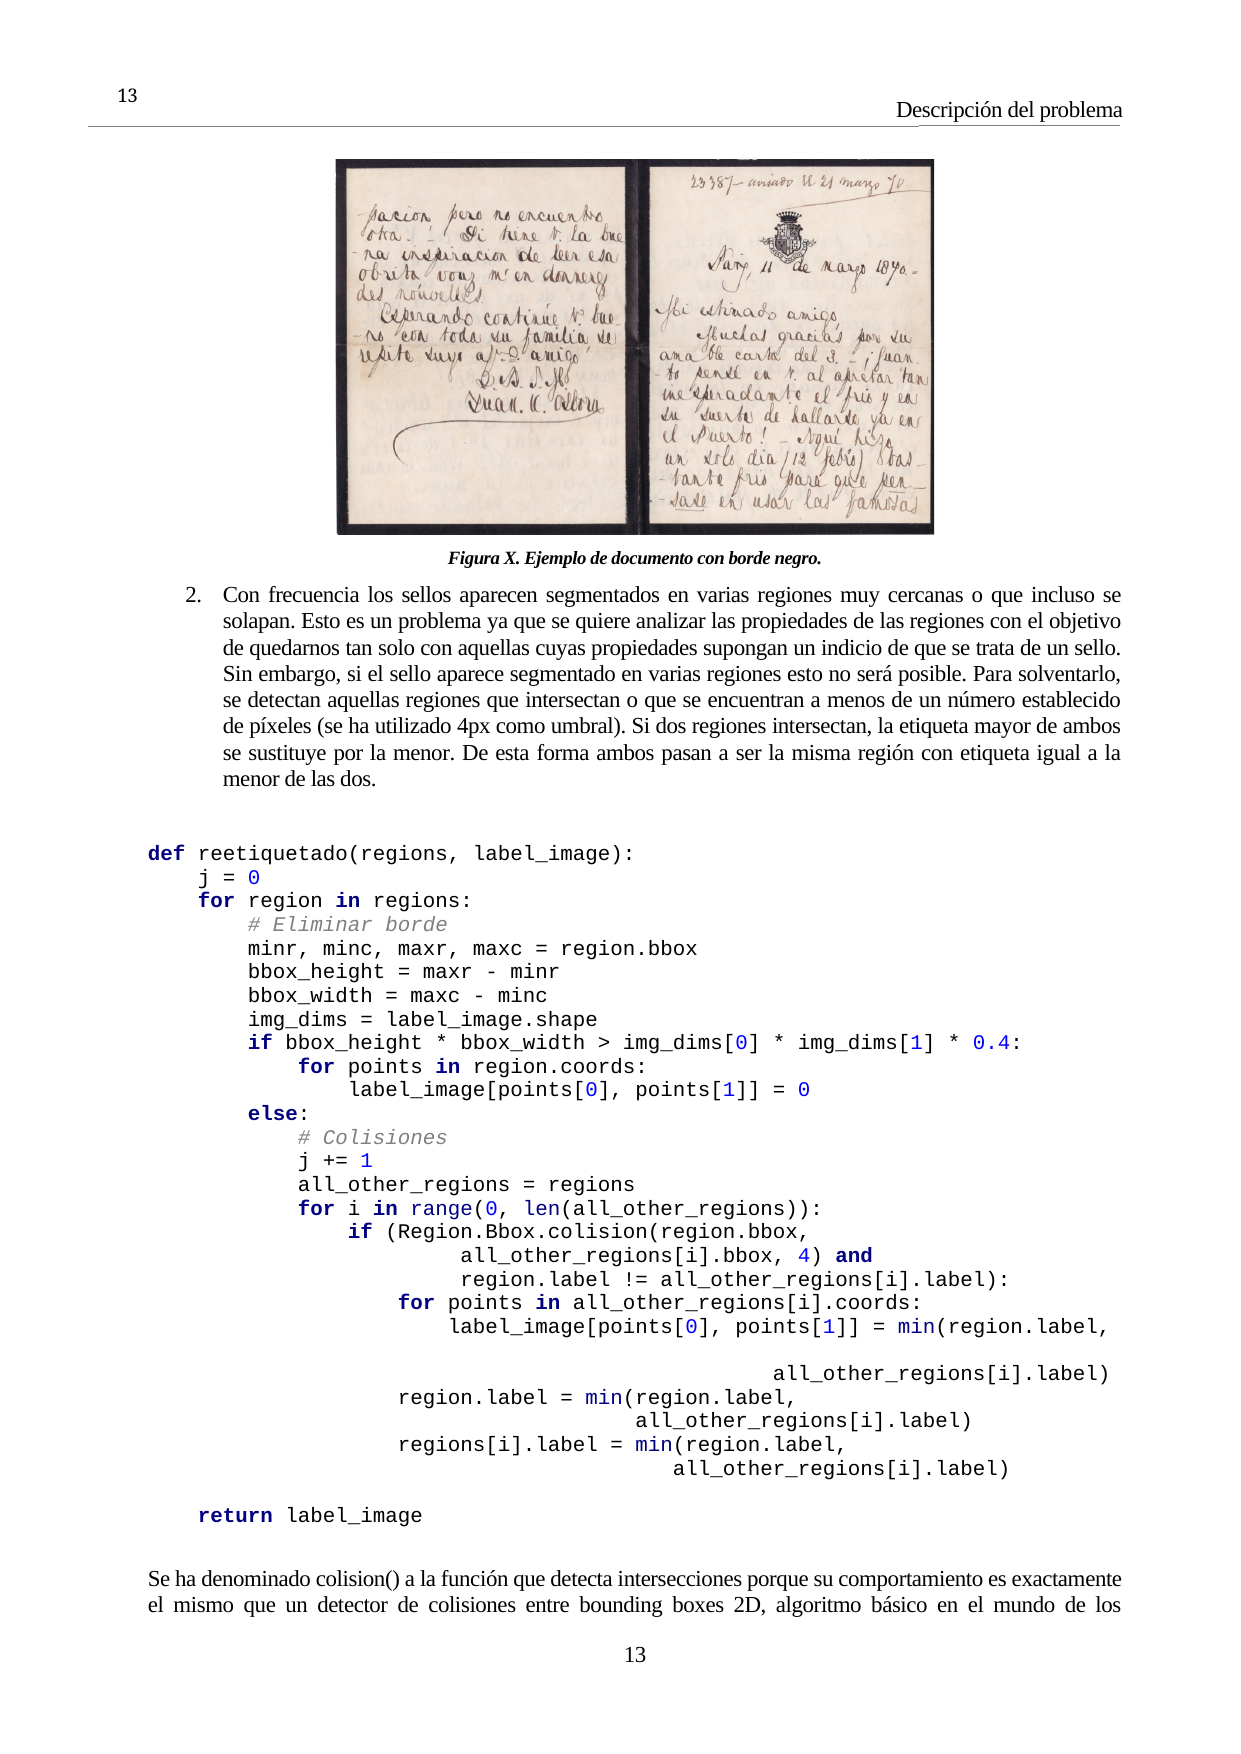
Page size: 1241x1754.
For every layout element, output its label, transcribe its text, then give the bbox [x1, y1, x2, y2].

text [148, 1565, 1122, 1618]
list Con frecuencia los sellos aparecen segmentados en varias regiones muy cercanas o que incluso se solapan. Esto es un problema ya que se quiere analizar las propiedades de las regiones con el objetivo de quedarnos tan solo con aquellas cuyas propiedades supongan un indicio de que se trata de un sello. Sin embargo, si el sello aparece segmentado en varias regiones esto no será posible. Para solventarlo, se detectan aquellas regiones que intersectan o que se encuentran a menos de un número establecido de píxeles (se ha utilizado 4px como umbral). Si dos regiones intersectan, la etiqueta mayor de ambos se sustituye por la menor. De esta forma ambos pasan a ser la misma región con etiqueta igual a la menor de las dos. [185, 581, 1122, 792]
text def reetiquetado(regions, label_image): j = 0 for region in regions: # Eliminar borde minr, minc, maxr, maxc = region.bbox bbox_height = maxr - minr bbox_width = maxc - minc img_dims = label_image.shape if bbox_height * bbox_width > img_dims[0] * img_dims[1] * 0.4: for points in region.coords: label_image[points[0], points[1]] = 0 else: # Colisiones j += 1 all_other_regions = regions for i in range(0, len(all_other_regions)): if (Region.Bbox.colision(region.bbox, all_other_regions[i].bbox, 4) and region.label != all_other_regions[i].label): for points in all_other_regions[i].coords: label_image[points[0], points[1]] = min(region.label, all_other_regions[i].label) region.label = min(region.label, all_other_regions[i].label) regions[i].label = min(region.label, all_other_regions[i].label) return label_image [148, 843, 1122, 1529]
text Figura X. Ejemplo de documento con borde negro. [148, 547, 1122, 568]
picture [335, 159, 935, 535]
